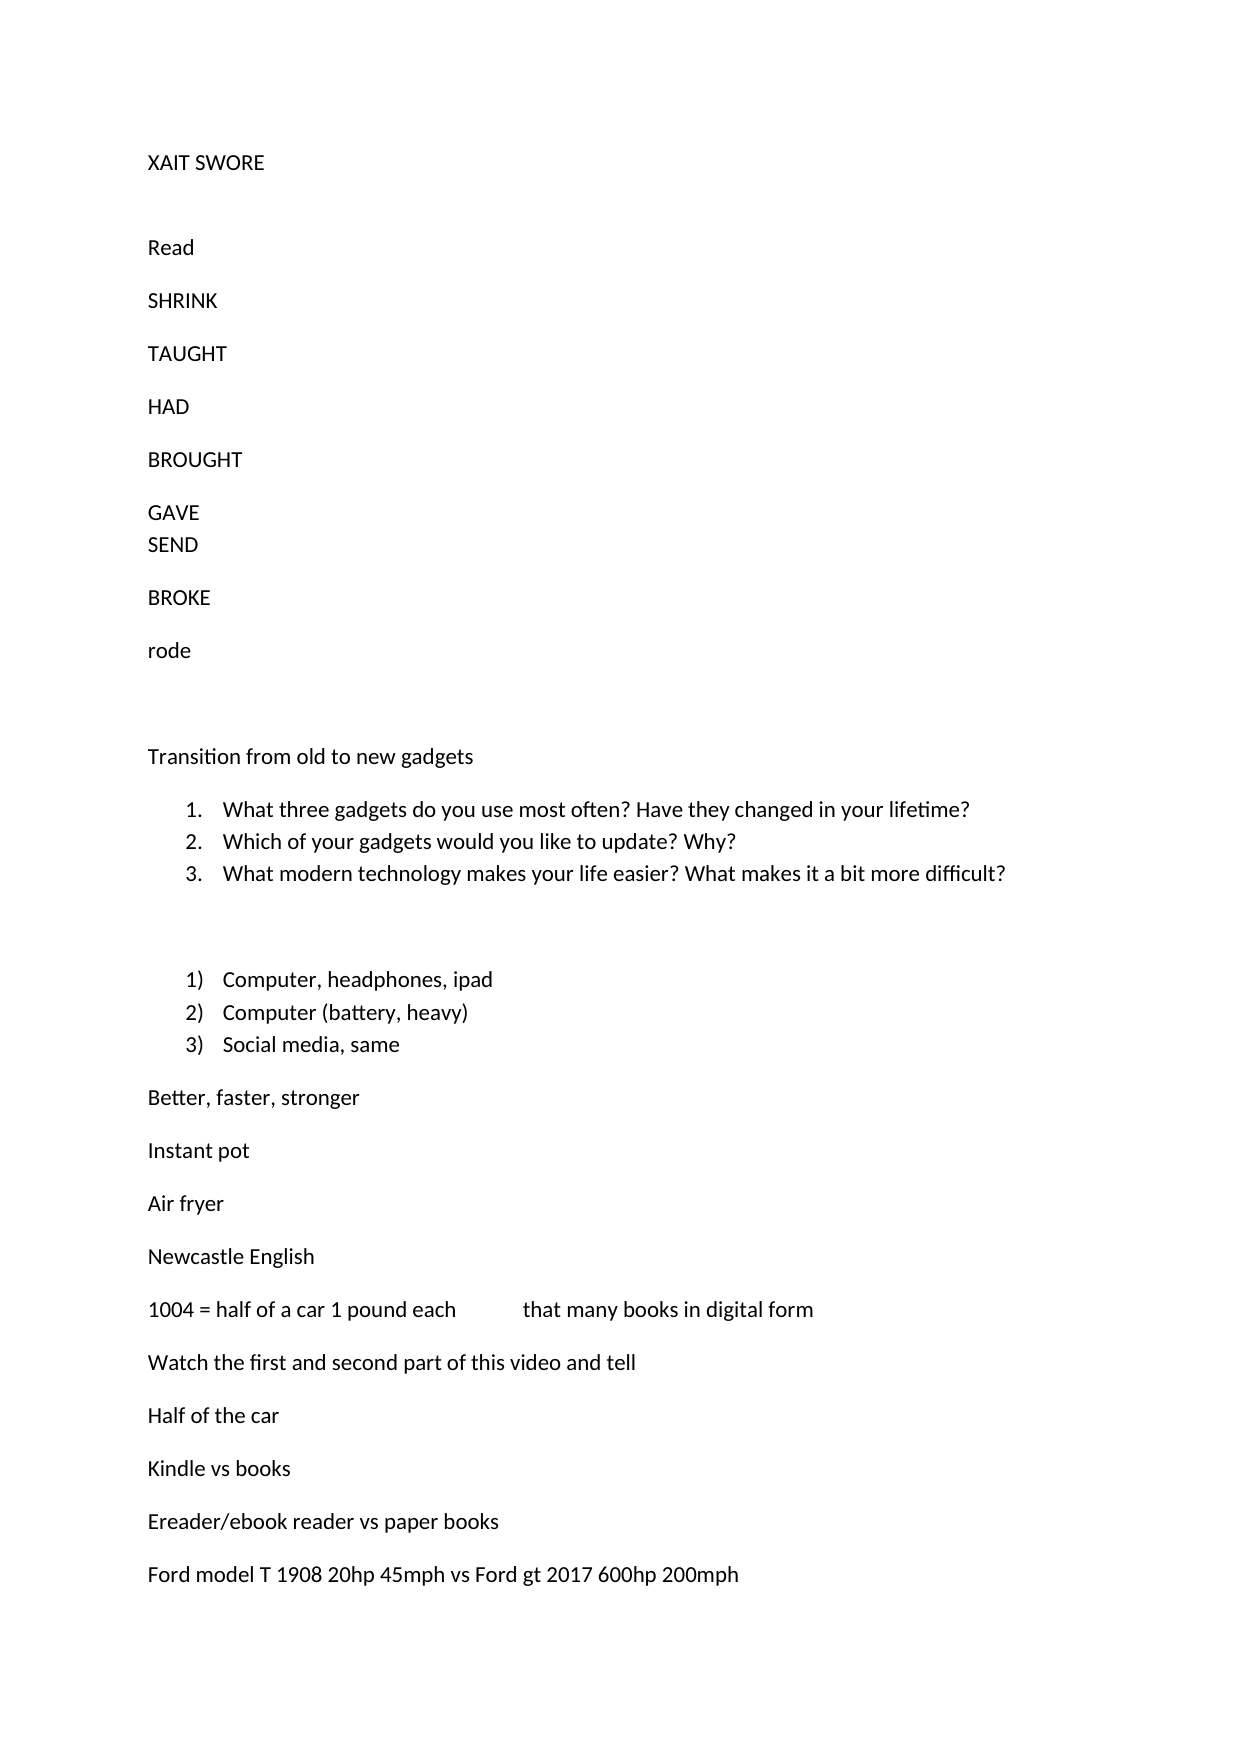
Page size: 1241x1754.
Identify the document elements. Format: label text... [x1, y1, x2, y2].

text Kindle vs books [148, 1454, 1093, 1482]
text BROKE [148, 583, 1093, 611]
text Half of the car [148, 1401, 1093, 1429]
text XAIT SWORE [148, 148, 1093, 208]
text Transition from old to new gadgets [148, 742, 1093, 770]
list Computer (battery, heavy) [185, 998, 1093, 1026]
list What modern technology makes your life easier? What makes it a bit more difficult? [185, 859, 1093, 888]
text HAD [148, 392, 1093, 420]
text SHRINK [148, 286, 1093, 314]
text TAUGHT [148, 339, 1093, 367]
text BROUGHT [148, 445, 1093, 473]
text 1004 = half of a car 1 pound each that many books in digital form [148, 1295, 1093, 1323]
text Better, faster, stronger [148, 1083, 1093, 1111]
text Ereader/ebook reader vs paper books [148, 1507, 1093, 1535]
list Which of your gadgets would you like to update? Why? [185, 827, 1093, 855]
text Read [148, 233, 1093, 261]
text Newcastle English [148, 1242, 1093, 1270]
list What three gadgets do you use most often? Have they changed in your lifetime? [185, 795, 1093, 823]
text GAVE SEND [148, 498, 1093, 558]
text Ford model T 1908 20hp 45mph vs Ford gt 2017 600hp 200mph [148, 1560, 1093, 1588]
text Instant pot [148, 1136, 1093, 1164]
text rode [148, 636, 1093, 664]
text Air fryer [148, 1189, 1093, 1217]
list Social media, same [185, 1030, 1093, 1058]
list Computer, headphones, ipad [185, 966, 1093, 994]
text Watch the first and second part of this video and tell [148, 1348, 1093, 1376]
